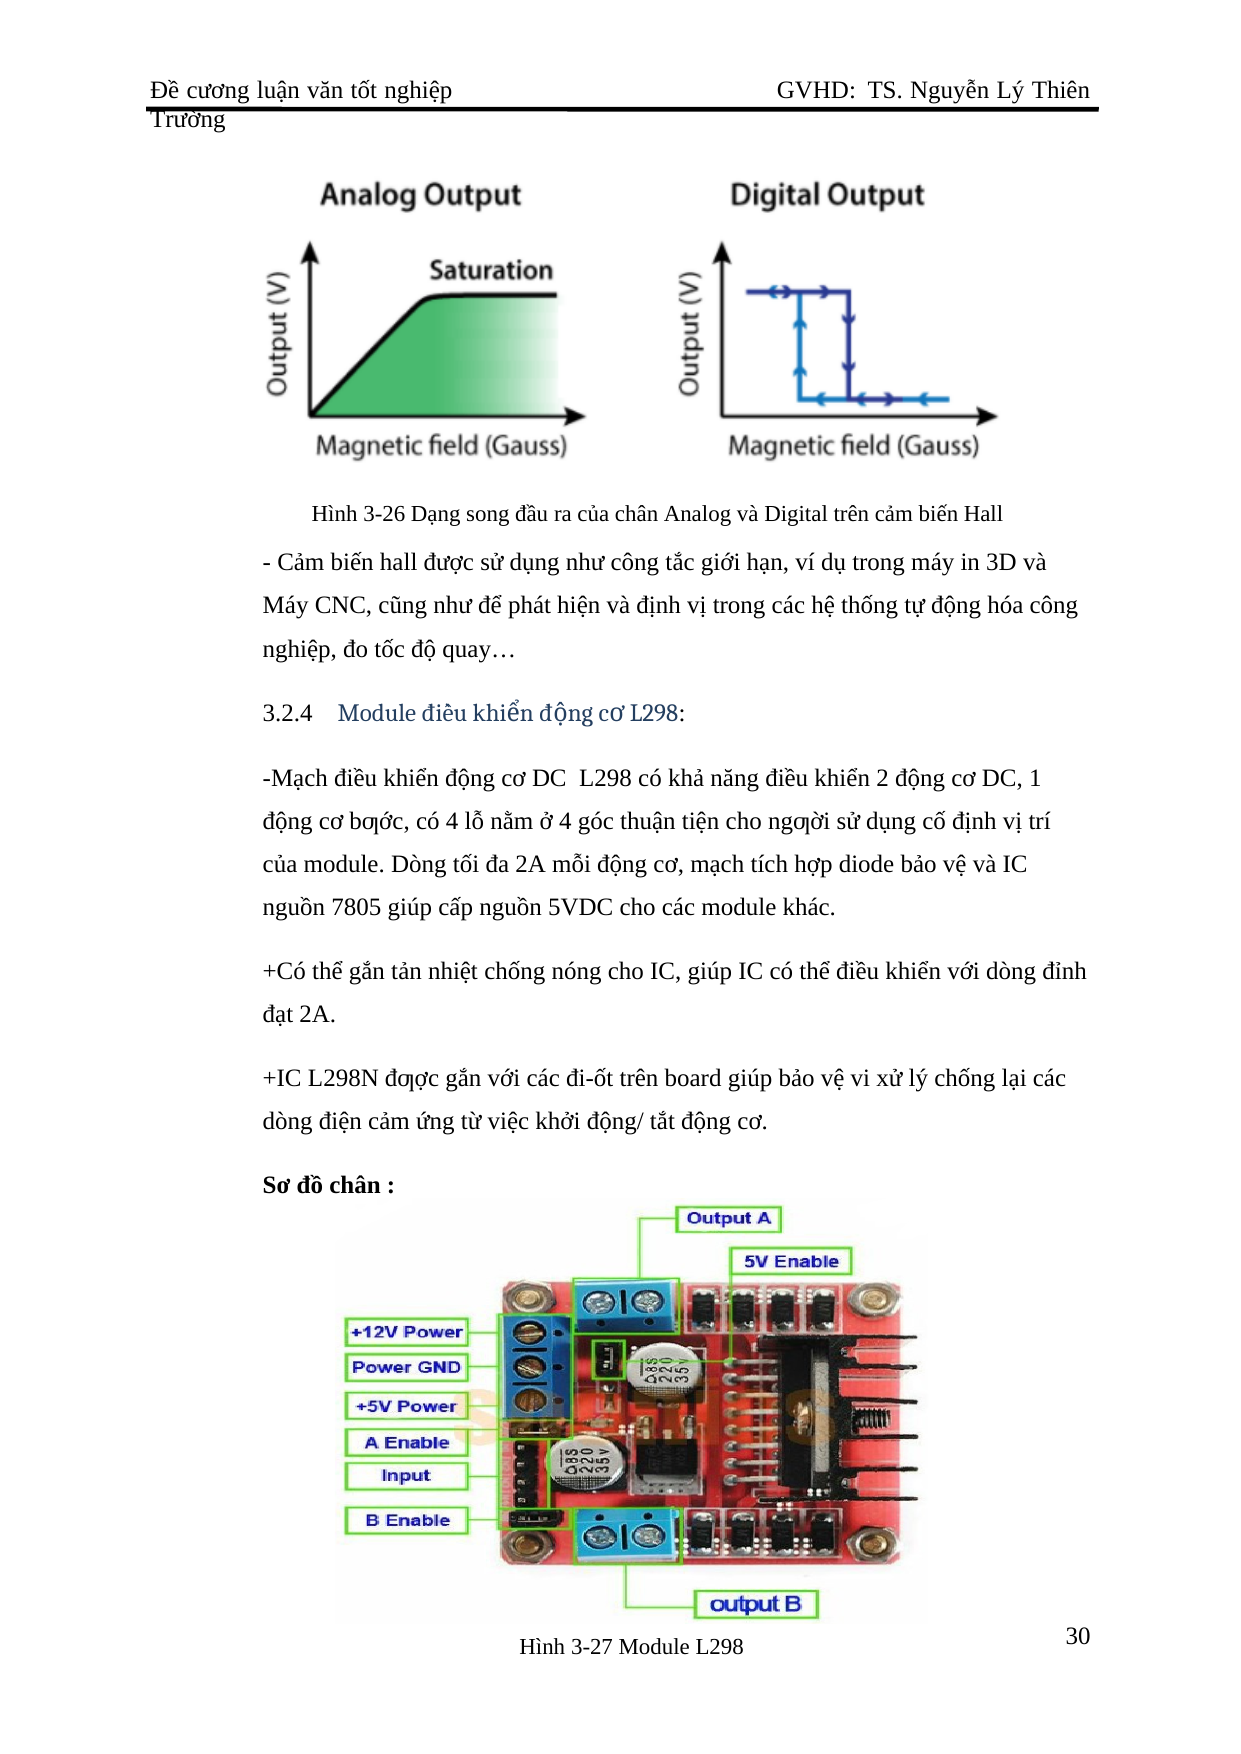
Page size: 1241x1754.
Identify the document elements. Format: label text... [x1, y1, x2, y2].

text Sơ đồ chân : [262, 1170, 1090, 1199]
text +IC L298N đƣợc gắn với các đi-ốt trên board giúp bảo vệ vi xử lý chống lại các dòng điện cảm ứng từ việc khởi động/ tắt động cơ. [262, 1063, 1090, 1135]
picture [228, 155, 1033, 477]
picture [334, 1199, 929, 1624]
text - Cảm biến hall được sử dụng như công tắc giới hạn, ví dụ trong máy in 3D và Máy CNC, cũng như để phát hiện và định vị trong các hệ thống tự động hóa công nghiệp, đo tốc độ quay… [262, 547, 1090, 662]
text -Mạch điều khiển động cơ DC L298 có khả năng điều khiển 2 động cơ DC, 1 động cơ bƣớc, có 4 lỗ nằm ở 4 góc thuận tiện cho ngƣời sử dụng cố định vị trí của module. Dòng tối đa 2A mỗi động cơ, mạch tích hợp diode bảo vệ và IC nguồn 7805 giúp cấp nguồn 5VDC cho các module khác. [262, 763, 1090, 921]
list Module điều khiển động cơ L298: [262, 698, 1090, 727]
text +Có thể gắn tản nhiệt chống nóng cho IC, giúp IC có thể điều khiển với dòng đỉnh đạt 2A. [262, 956, 1090, 1028]
